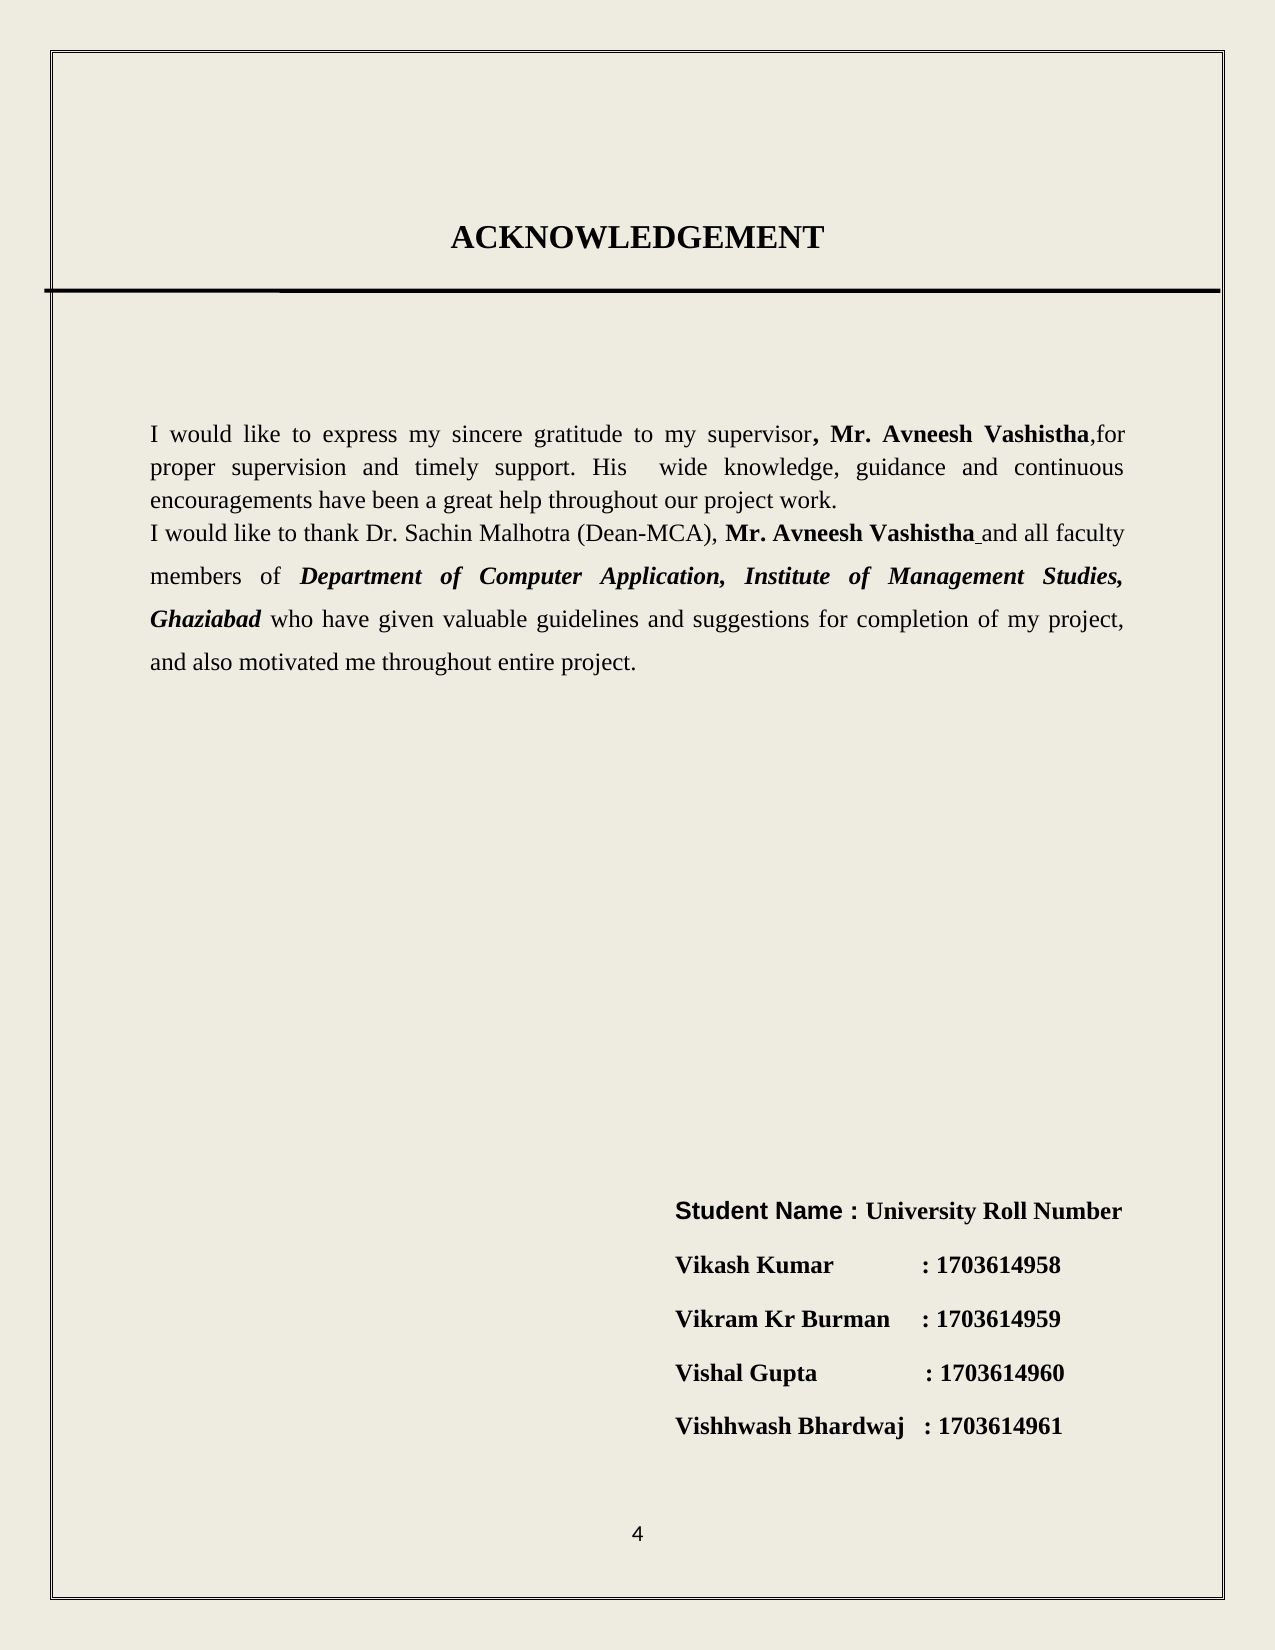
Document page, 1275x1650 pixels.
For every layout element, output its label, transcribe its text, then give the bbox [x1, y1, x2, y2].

text Vishal Gupta : 1703614960 [150, 1358, 1125, 1386]
text Vikash Kumar : 1703614958 [600, 1250, 1125, 1279]
text Student Name : University Roll Number [600, 1196, 1125, 1225]
text Vikram Kr Burman : 1703614959 [150, 1304, 1125, 1332]
text ACKNOWLEDGEMENT [150, 218, 1125, 256]
text Vishhwash Bhardwaj : 1703614961 [150, 1411, 1125, 1440]
text I would like to thank Dr. Sachin Malhotra (Dean-MCA), Mr. Avneesh Vashistha and all faculty members of Department of Computer Application, Institute of Management Studies, Ghaziabad who have given valuable guidelines and suggestions for completion of my project, and also motivated me throughout entire project. [150, 518, 1125, 676]
text I would like to express my sincere gratitude to my supervisor, Mr. Avneesh Vashistha,for proper supervision and timely support. His wide knowledge, guidance and continuous encouragements have been a great help throughout our project work. [150, 419, 1125, 514]
